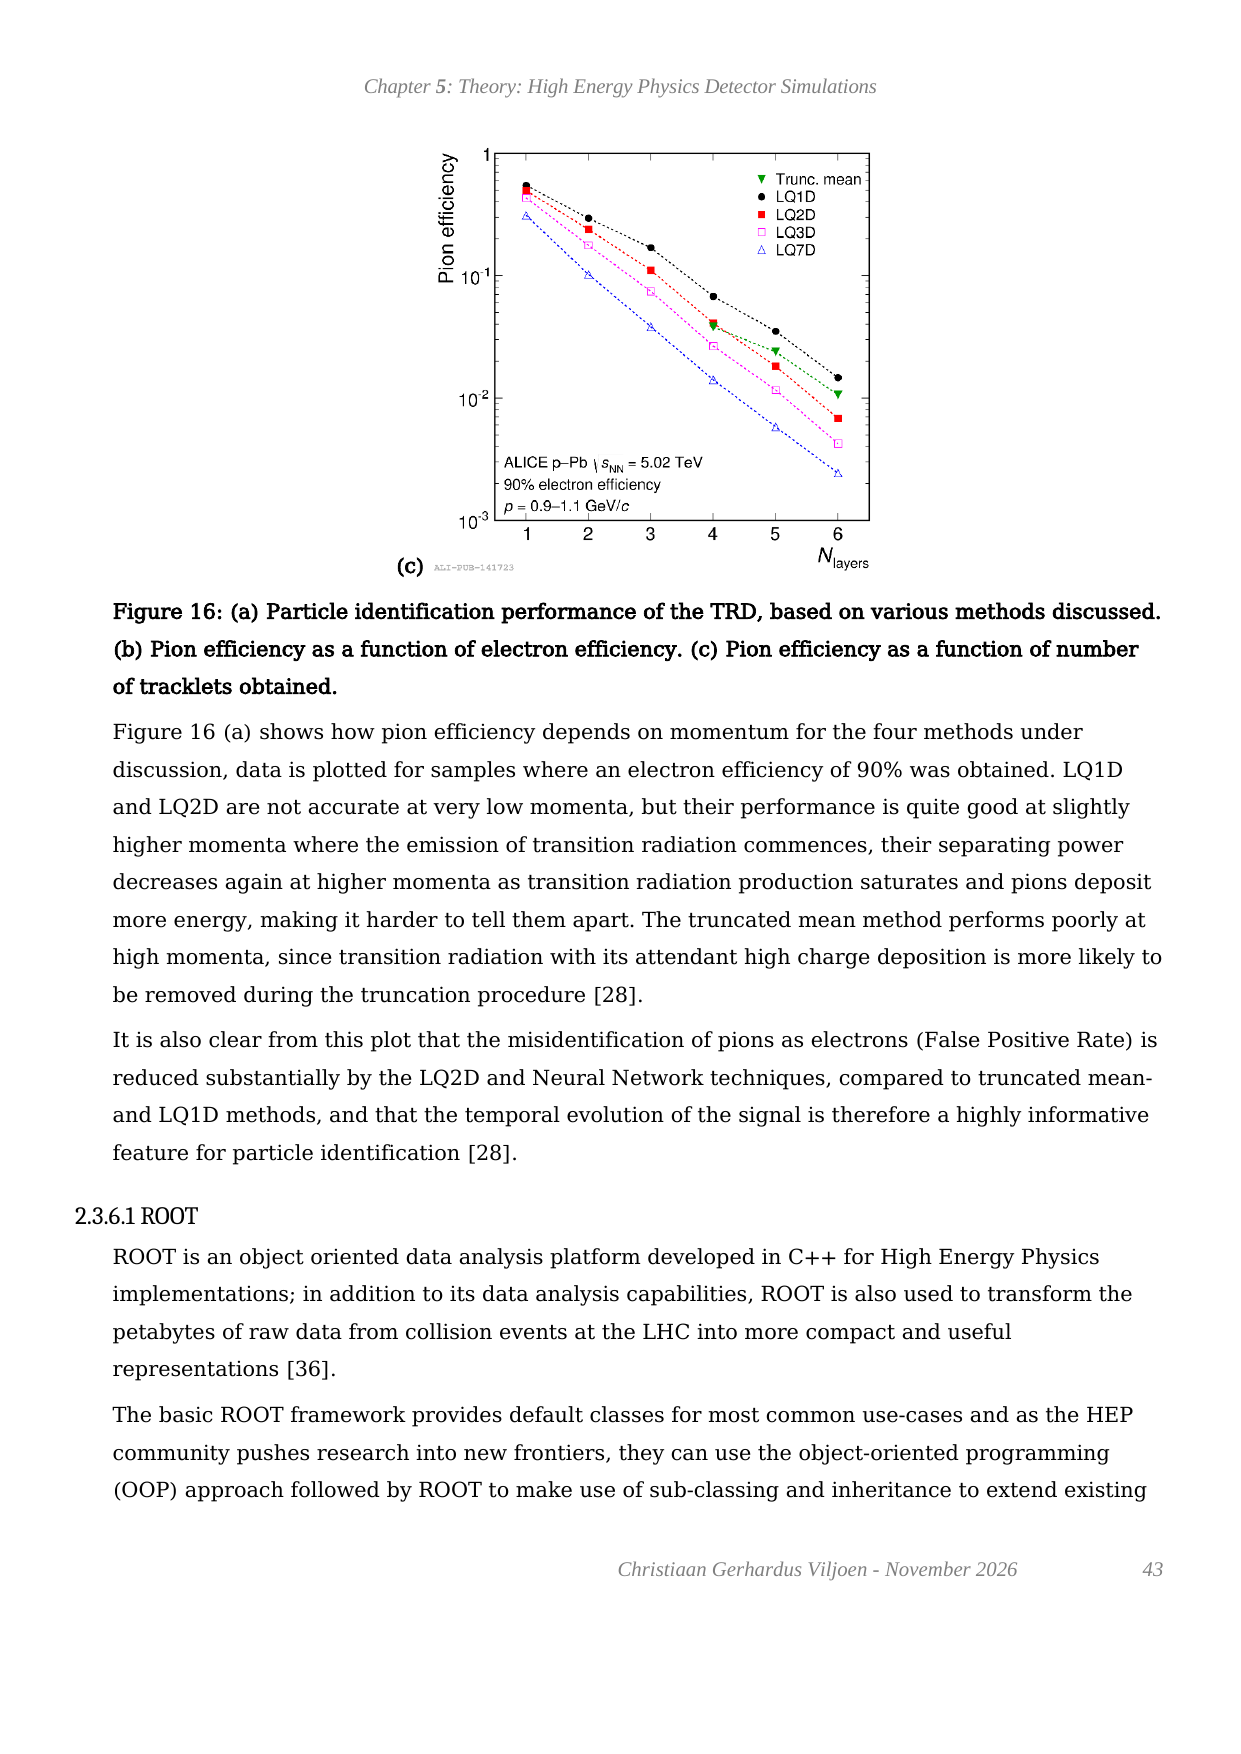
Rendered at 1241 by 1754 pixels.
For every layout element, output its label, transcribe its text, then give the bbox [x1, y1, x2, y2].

subtitle ROOT [75, 1202, 1165, 1231]
text It is also clear from this plot that the misidentification of pions as electrons (False Positive Rate) is reduced substantially by the LQ2D and Neural Network techniques, compared to truncated mean- and LQ1D methods, and that the temporal evolution of the signal is therefore a highly informative feature for particle identification . [112, 1027, 1165, 1165]
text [112, 1402, 1165, 1502]
text Figure 16 (a) shows how pion efficiency depends on momentum for the four methods under discussion, data is plotted for samples where an electron efficiency of 90% was obtained. LQ1D and LQ2D are not accurate at very low momenta, but their performance is quite good at slightly higher momenta where the emission of transition radiation commences, their separating power decreases again at higher momenta as transition radiation production saturates and pions deposit more energy, making it harder to tell them apart. The truncated mean method performs poorly at high momenta, since transition radiation with its attendant high charge deposition is more likely to be removed during the truncation procedure . [112, 719, 1165, 1006]
picture [431, 135, 883, 573]
text Figure 16: (a) Particle identification performance of the TRD, based on various methods discussed. (b) Pion efficiency as a function of electron efficiency. (c) Pion efficiency as a function of number of tracklets obtained. [112, 598, 1165, 698]
text ROOT is an object oriented data analysis platform developed in C++ for High Energy Physics implementations; in addition to its data analysis capabilities, ROOT is also used to transform the petabytes of raw data from collision events at the LHC into more compact and useful representations . [112, 1243, 1165, 1381]
